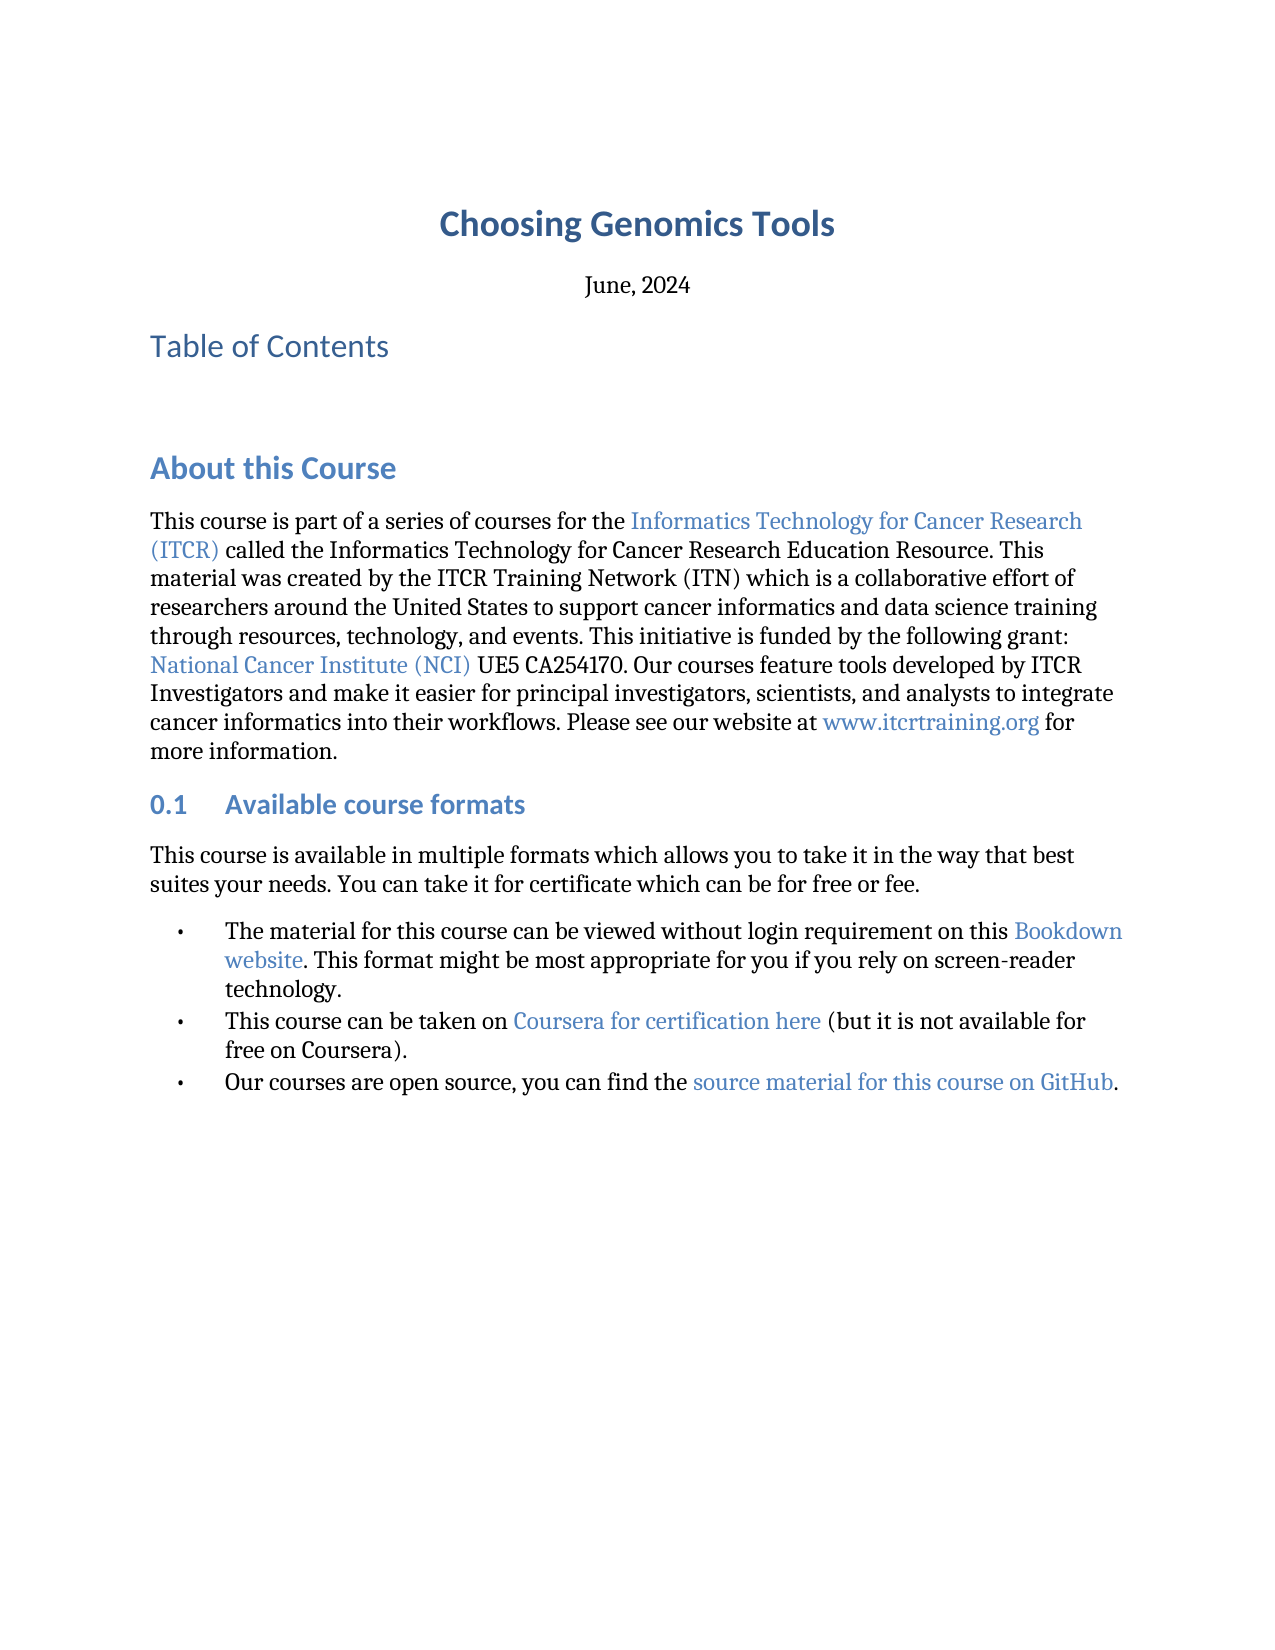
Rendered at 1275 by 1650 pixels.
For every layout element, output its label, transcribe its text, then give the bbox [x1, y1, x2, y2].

text June, 2024 [150, 271, 1125, 299]
list This course can be taken on Coursera for certification here (but it is not available for free on Coursera). [175, 1007, 1125, 1064]
list The material for this course can be viewed without login requirement on this Bookdown website. This format might be most appropriate for you if you rely on screen-reader technology. [175, 917, 1125, 1003]
text This course is available in multiple formats which allows you to take it in the way that best suites your needs. You can take it for certificate which can be for free or fee. [150, 841, 1125, 898]
title Choosing Genomics Tools [150, 200, 1125, 246]
subtitle About this Course [150, 447, 1125, 488]
subtitle 0.1 Available course formats [150, 786, 1125, 822]
text This course is part of a series of courses for the Informatics Technology for Cancer Research (ITCR) called the Informatics Technology for Cancer Research Education Resource. This material was created by the ITCR Training Network (ITN) which is a collaborative effort of researchers around the United States to support cancer informatics and data science training through resources, technology, and events. This initiative is funded by the following grant: National Cancer Institute (NCI) UE5 CA254170. Our courses feature tools developed by ITCR Investigators and make it easier for principal investigators, scientists, and analysts to integrate cancer informatics into their workflows. Please see our website at www.itcrtraining.org for more information. [150, 507, 1125, 766]
list Our courses are open source, you can find the source material for this course on GitHub. [175, 1068, 1125, 1097]
